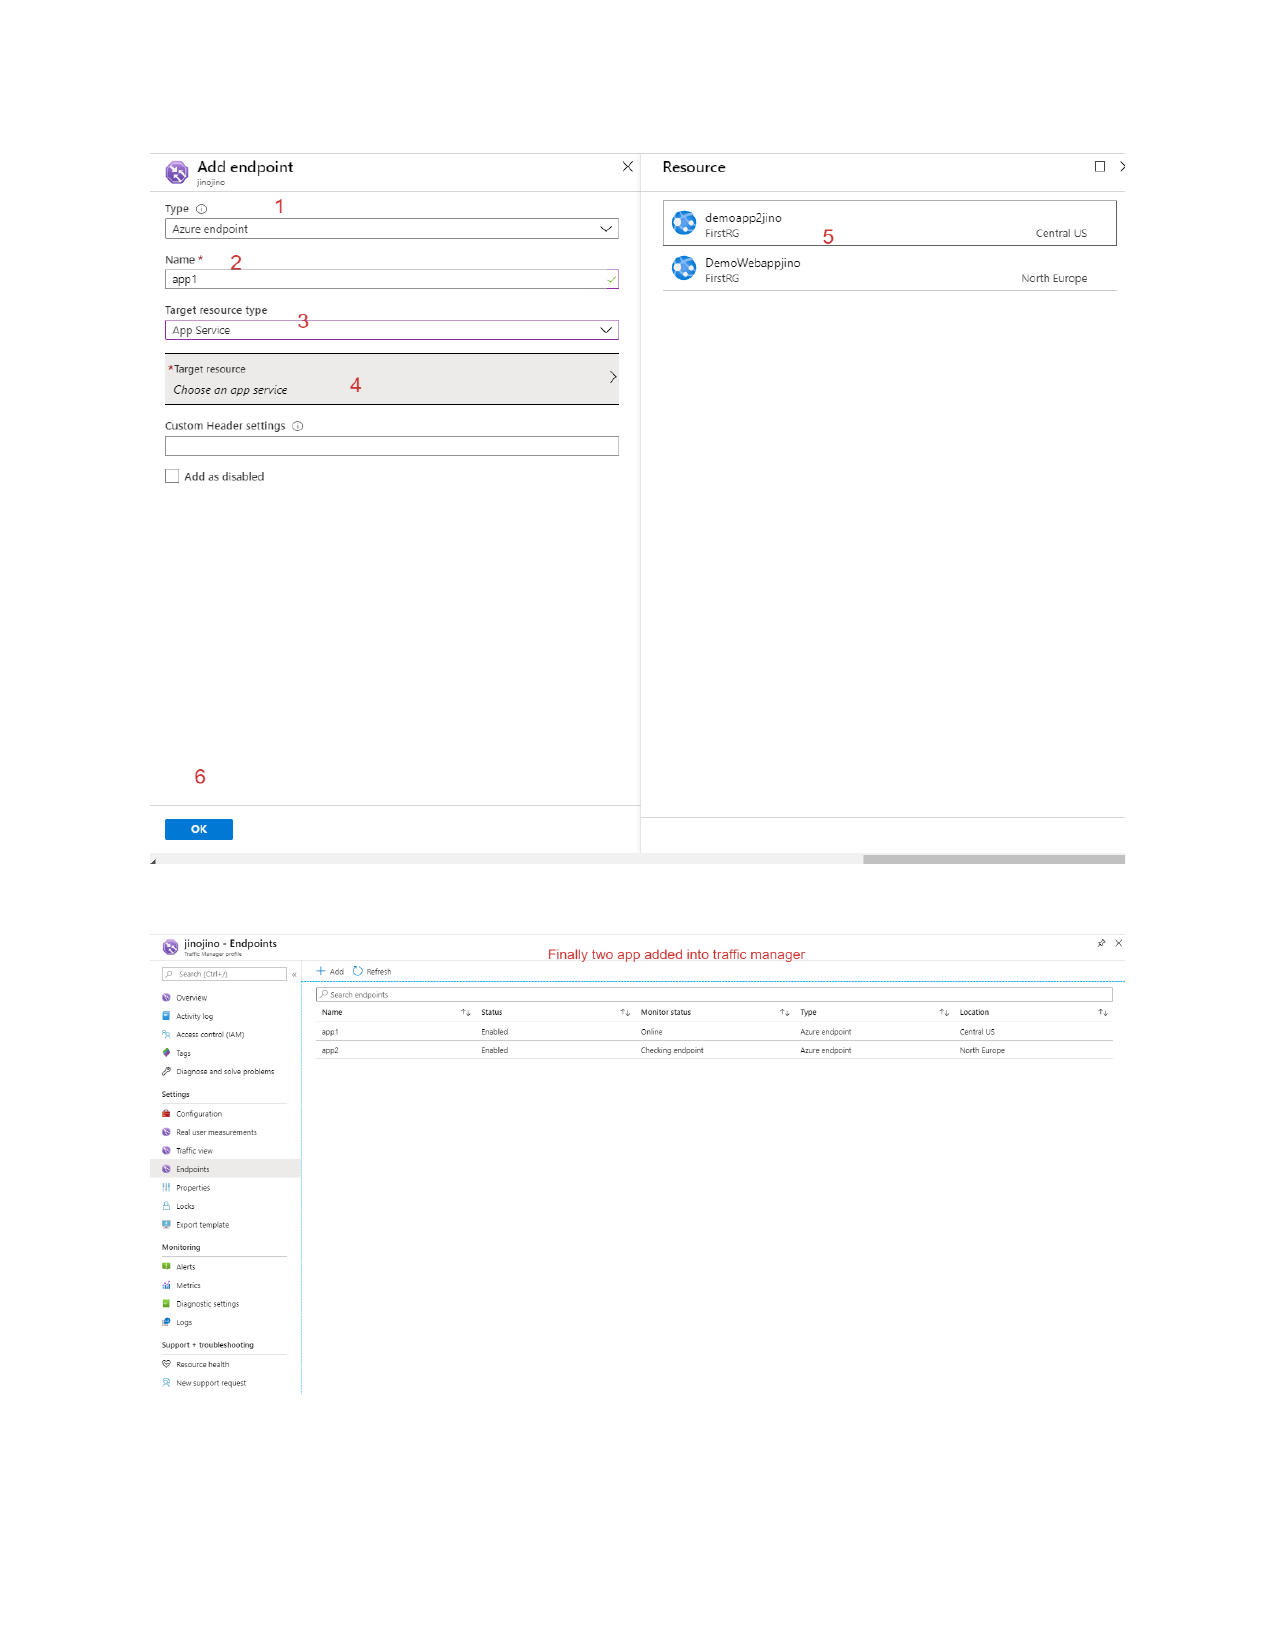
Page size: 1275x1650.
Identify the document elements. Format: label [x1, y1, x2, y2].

picture [150, 150, 1125, 864]
picture [150, 933, 1125, 1394]
